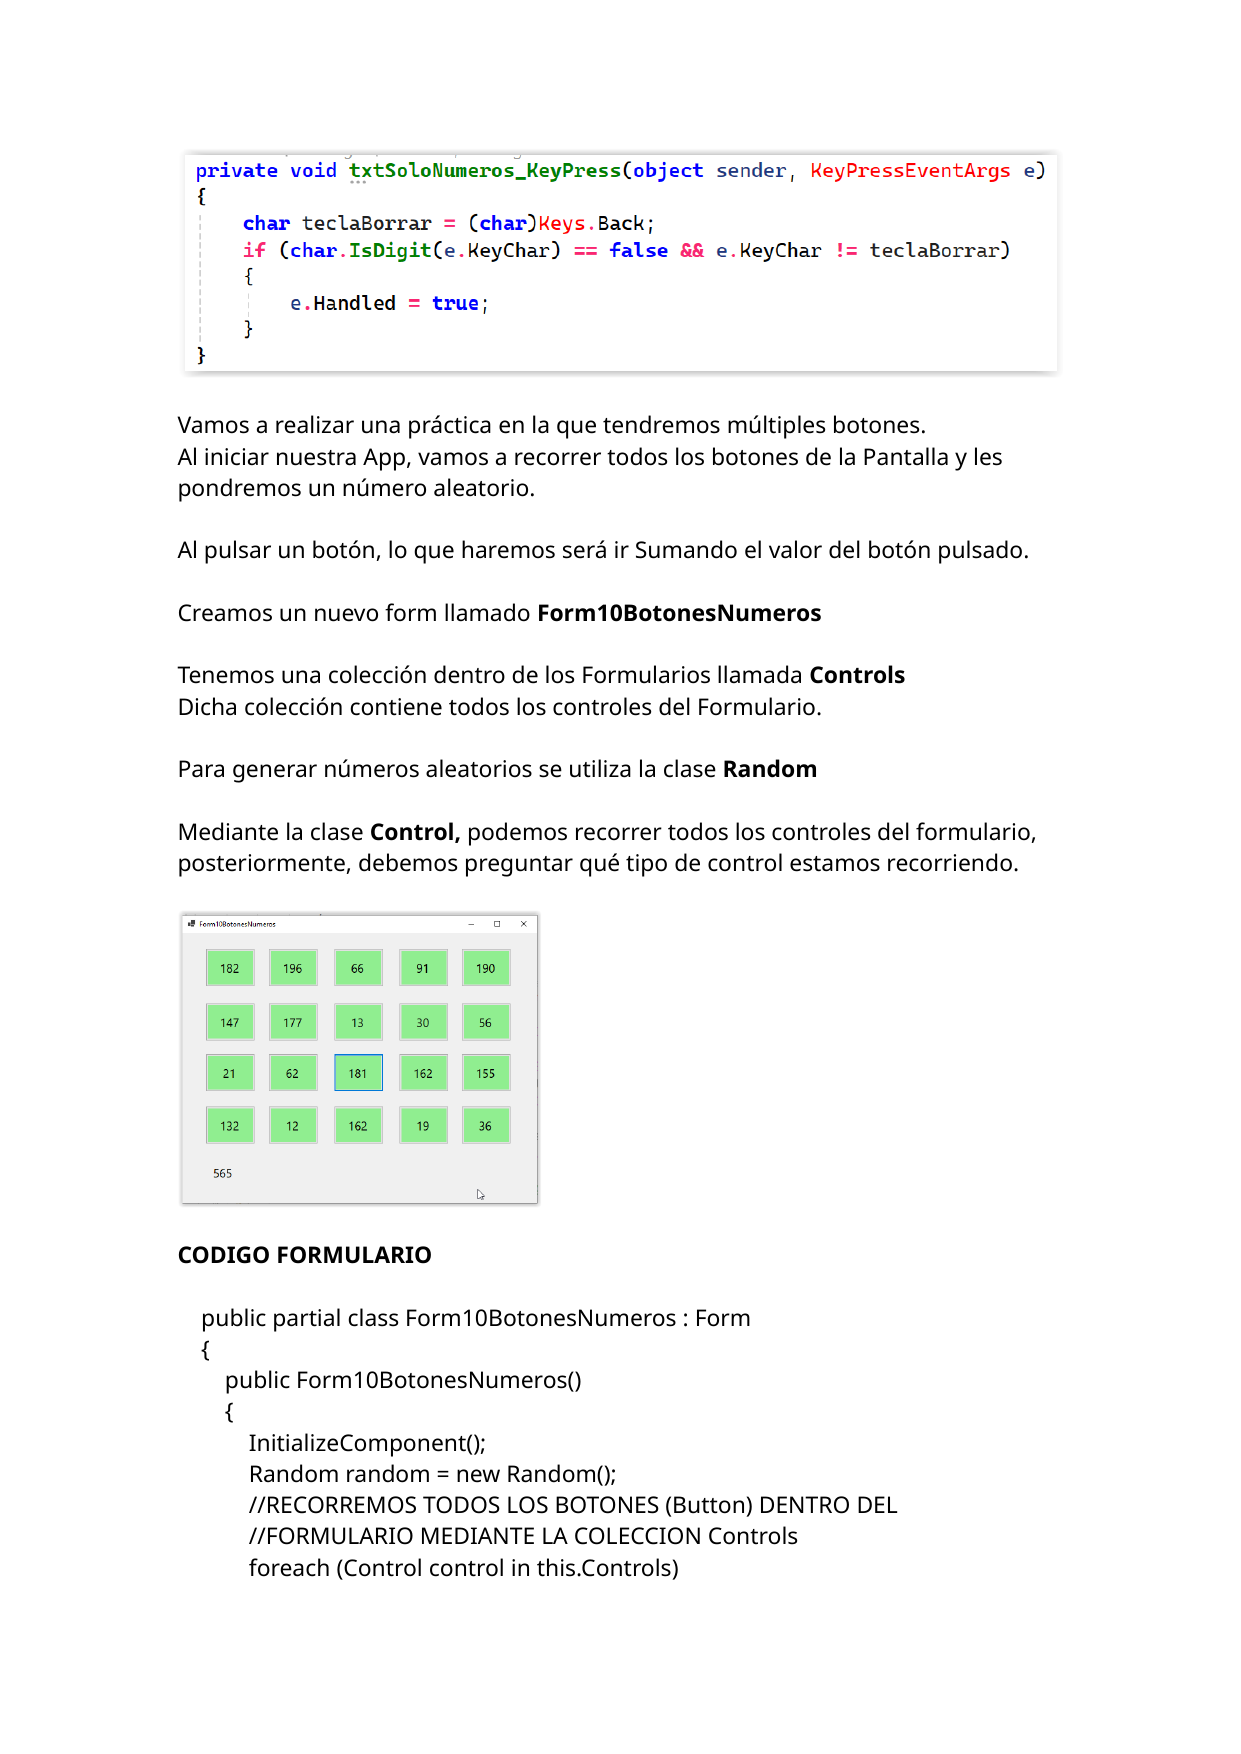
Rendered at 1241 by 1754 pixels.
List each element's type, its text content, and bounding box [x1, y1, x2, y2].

text Dicha colección contiene todos los controles del Formulario. [177, 691, 1063, 722]
text { [177, 1333, 1063, 1364]
text Al pulsar un botón, lo que haremos será ir Sumando el valor del botón pulsado. [177, 534, 1063, 566]
text Random random = new Random(); [177, 1458, 1063, 1489]
text Tenemos una colección dentro de los Formularios llamada Controls [177, 659, 1063, 691]
text Creamos un nuevo form llamado Form10BotonesNumeros [177, 597, 1063, 628]
text Al iniciar nuestra App, vamos a recorrer todos los botones de la Pantalla y les pondremos un número aleatorio. [177, 441, 1063, 503]
text { [177, 1395, 1063, 1427]
picture [177, 909, 542, 1208]
text CODIGO FORMULARIO [177, 1239, 1063, 1270]
text Para generar números aleatorios se utiliza la clase Random [177, 753, 1063, 784]
text public partial class Form10BotonesNumeros : Form [177, 1302, 1063, 1333]
text public Form10BotonesNumeros() [177, 1364, 1063, 1395]
text Mediante la clase Control, podemos recorrer todos los controles del formulario, posteriormente, debemos preguntar qué tipo de control estamos recorriendo. [177, 816, 1063, 878]
text //FORMULARIO MEDIANTE LA COLECCION Controls [177, 1520, 1063, 1552]
text Vamos a realizar una práctica en la que tendremos múltiples botones. [177, 409, 1063, 441]
text foreach (Control control in this.Controls) [177, 1552, 1063, 1583]
text InitializeComponent(); [177, 1427, 1063, 1458]
picture [177, 147, 1063, 378]
text //RECORREMOS TODOS LOS BOTONES (Button) DENTRO DEL [177, 1489, 1063, 1520]
